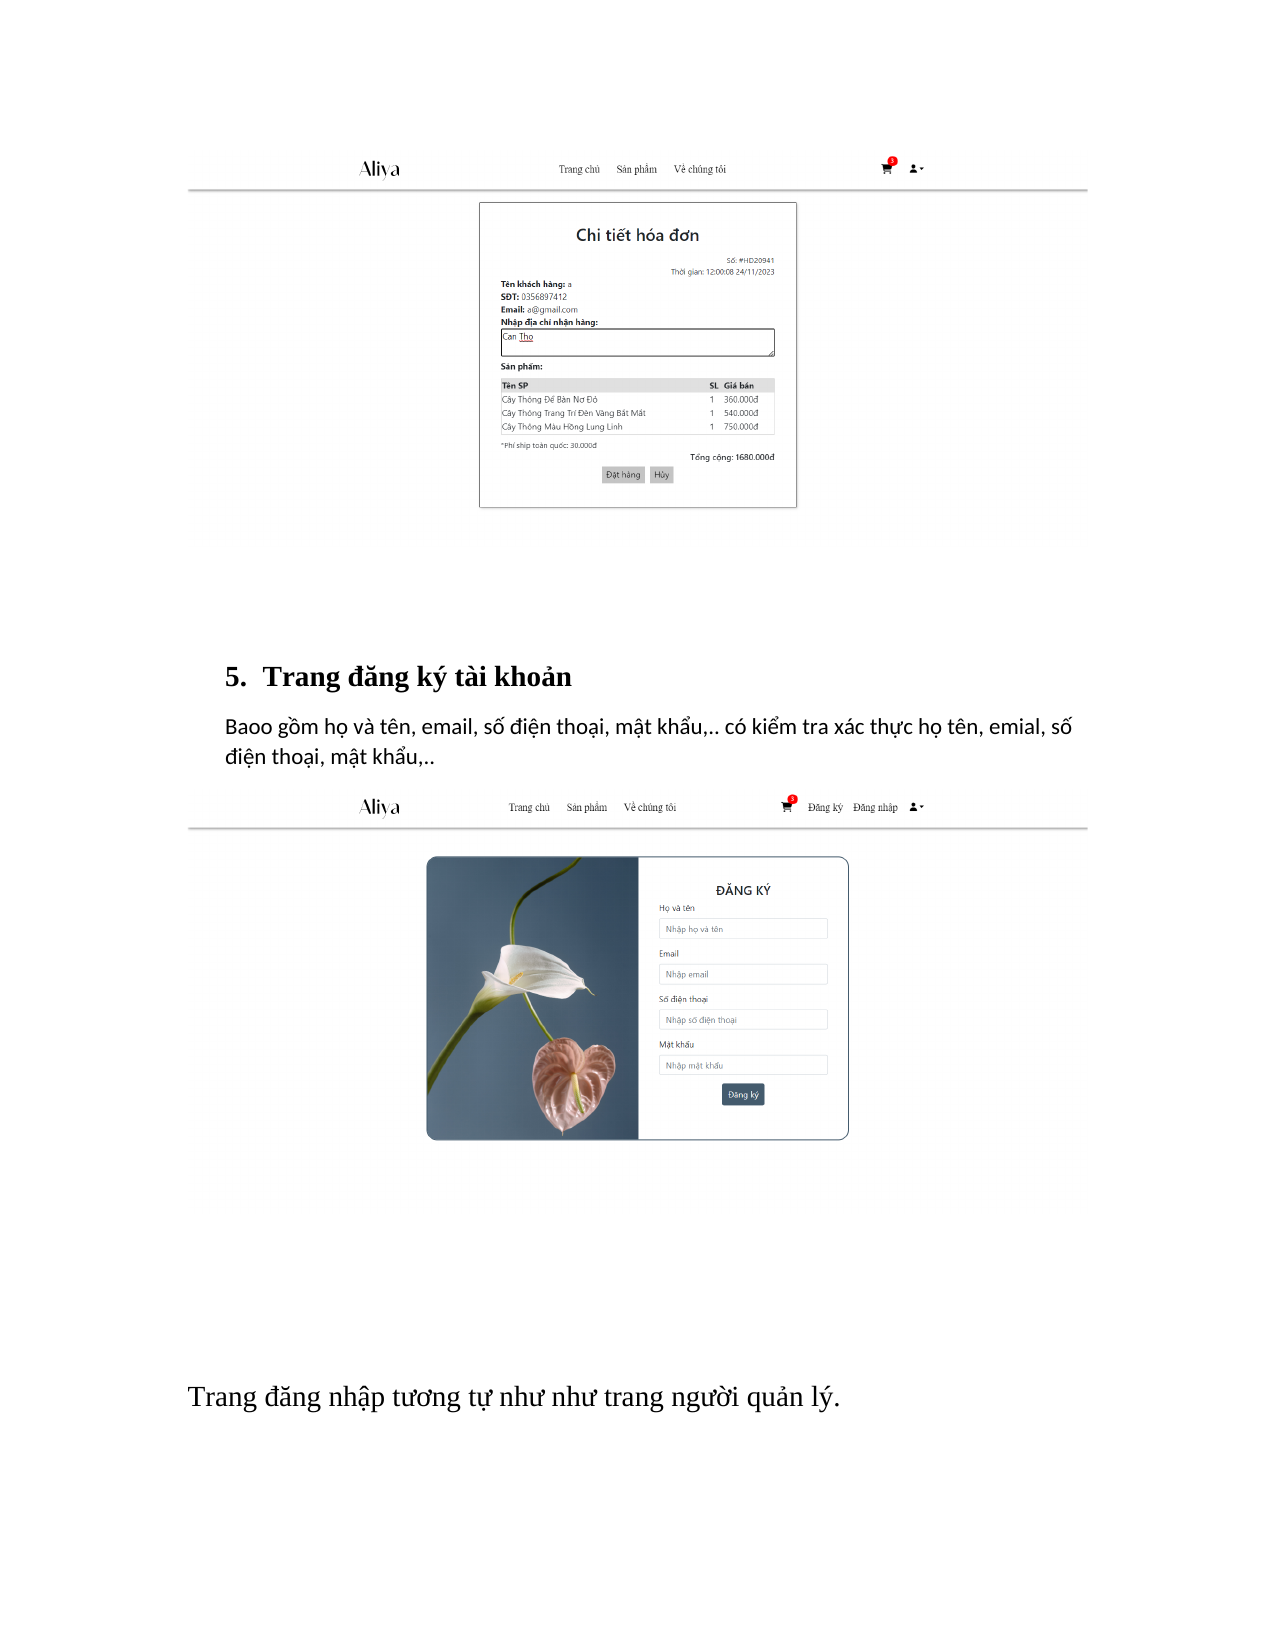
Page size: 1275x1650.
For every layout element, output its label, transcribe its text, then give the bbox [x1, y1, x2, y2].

text Baoo gồm họ và tên, email, số điện thoại, mật khẩu,.. có kiểm tra xác thực họ tên, emial, số điện thoại, mật khẩu,.. [225, 712, 1087, 770]
picture [187, 789, 1088, 1214]
list Trang đăng ký tài khoản [225, 659, 1087, 693]
picture [187, 150, 1088, 547]
text Trang đăng nhập tương tự như như trang người quản lý. [187, 1379, 1087, 1413]
